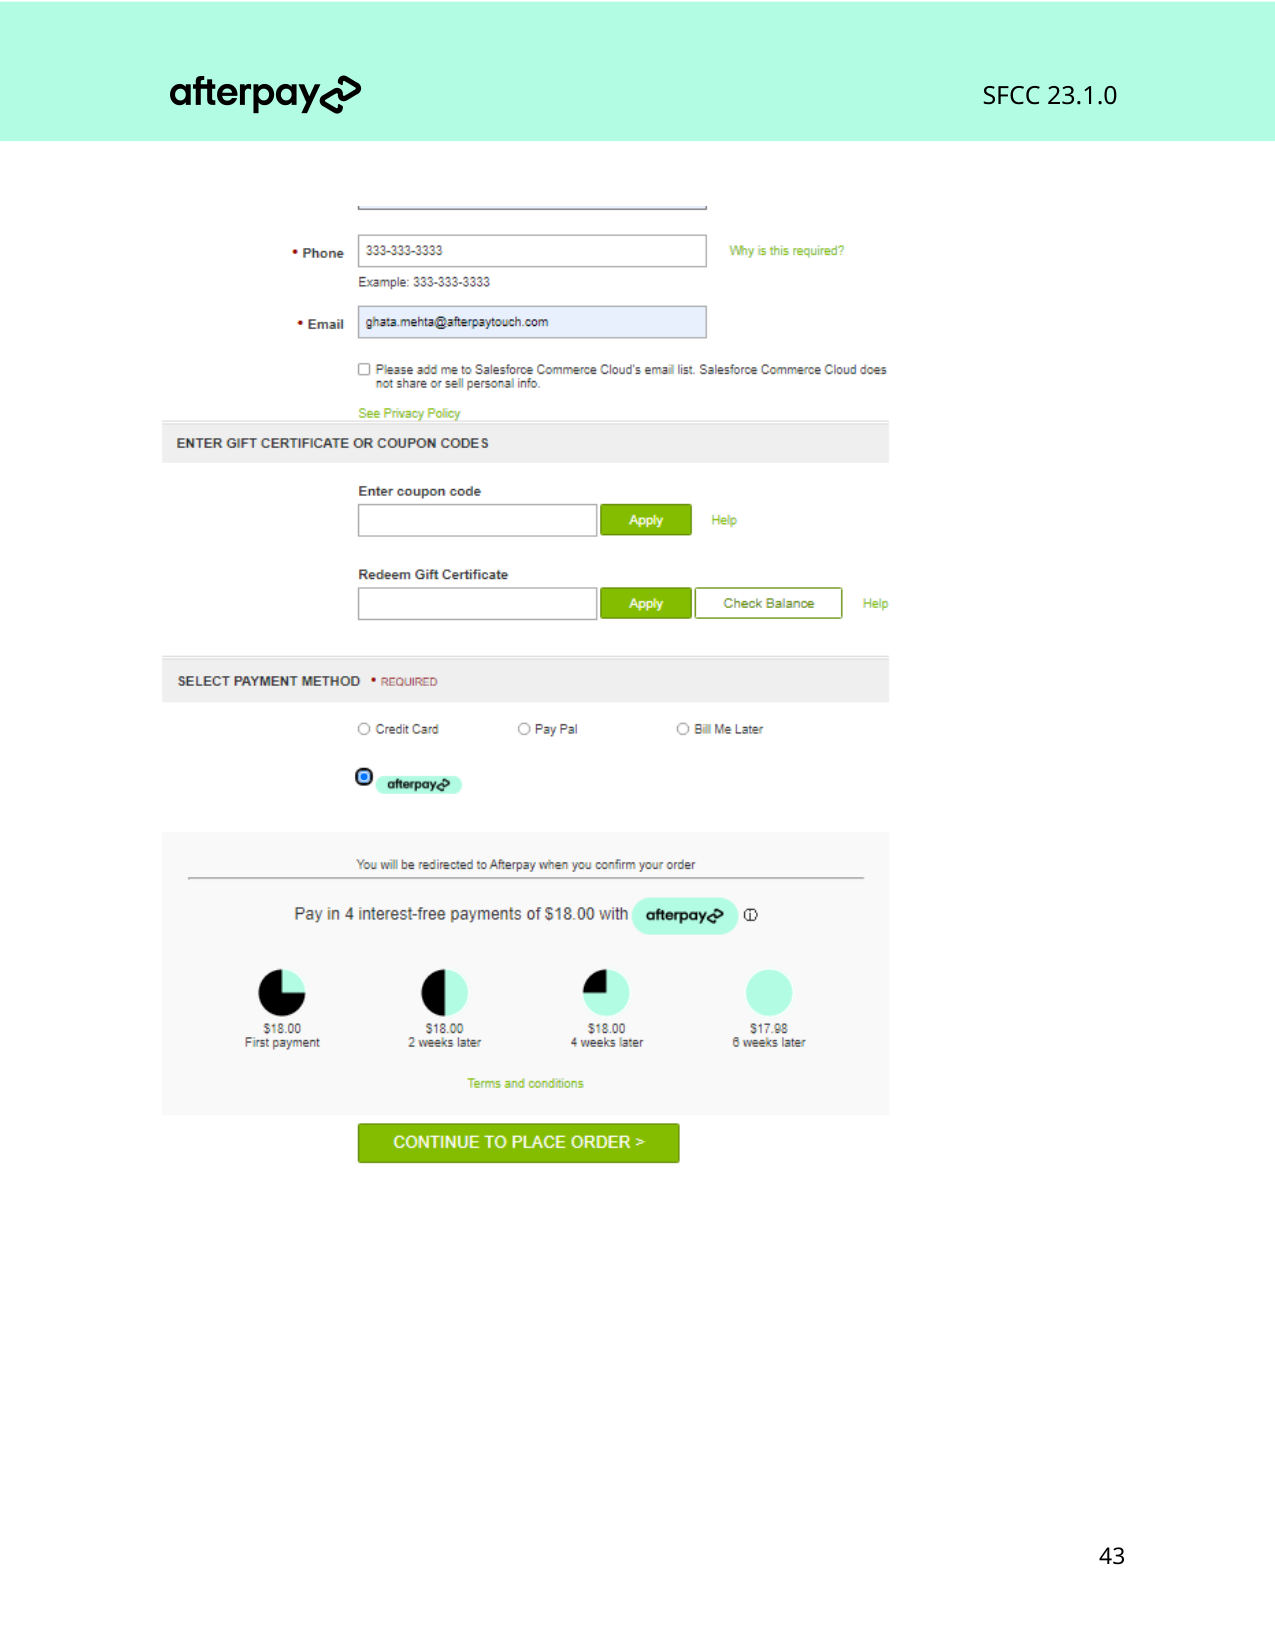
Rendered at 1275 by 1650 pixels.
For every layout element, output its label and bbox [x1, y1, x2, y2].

picture [134, 47, 397, 142]
picture [150, 206, 1125, 1196]
